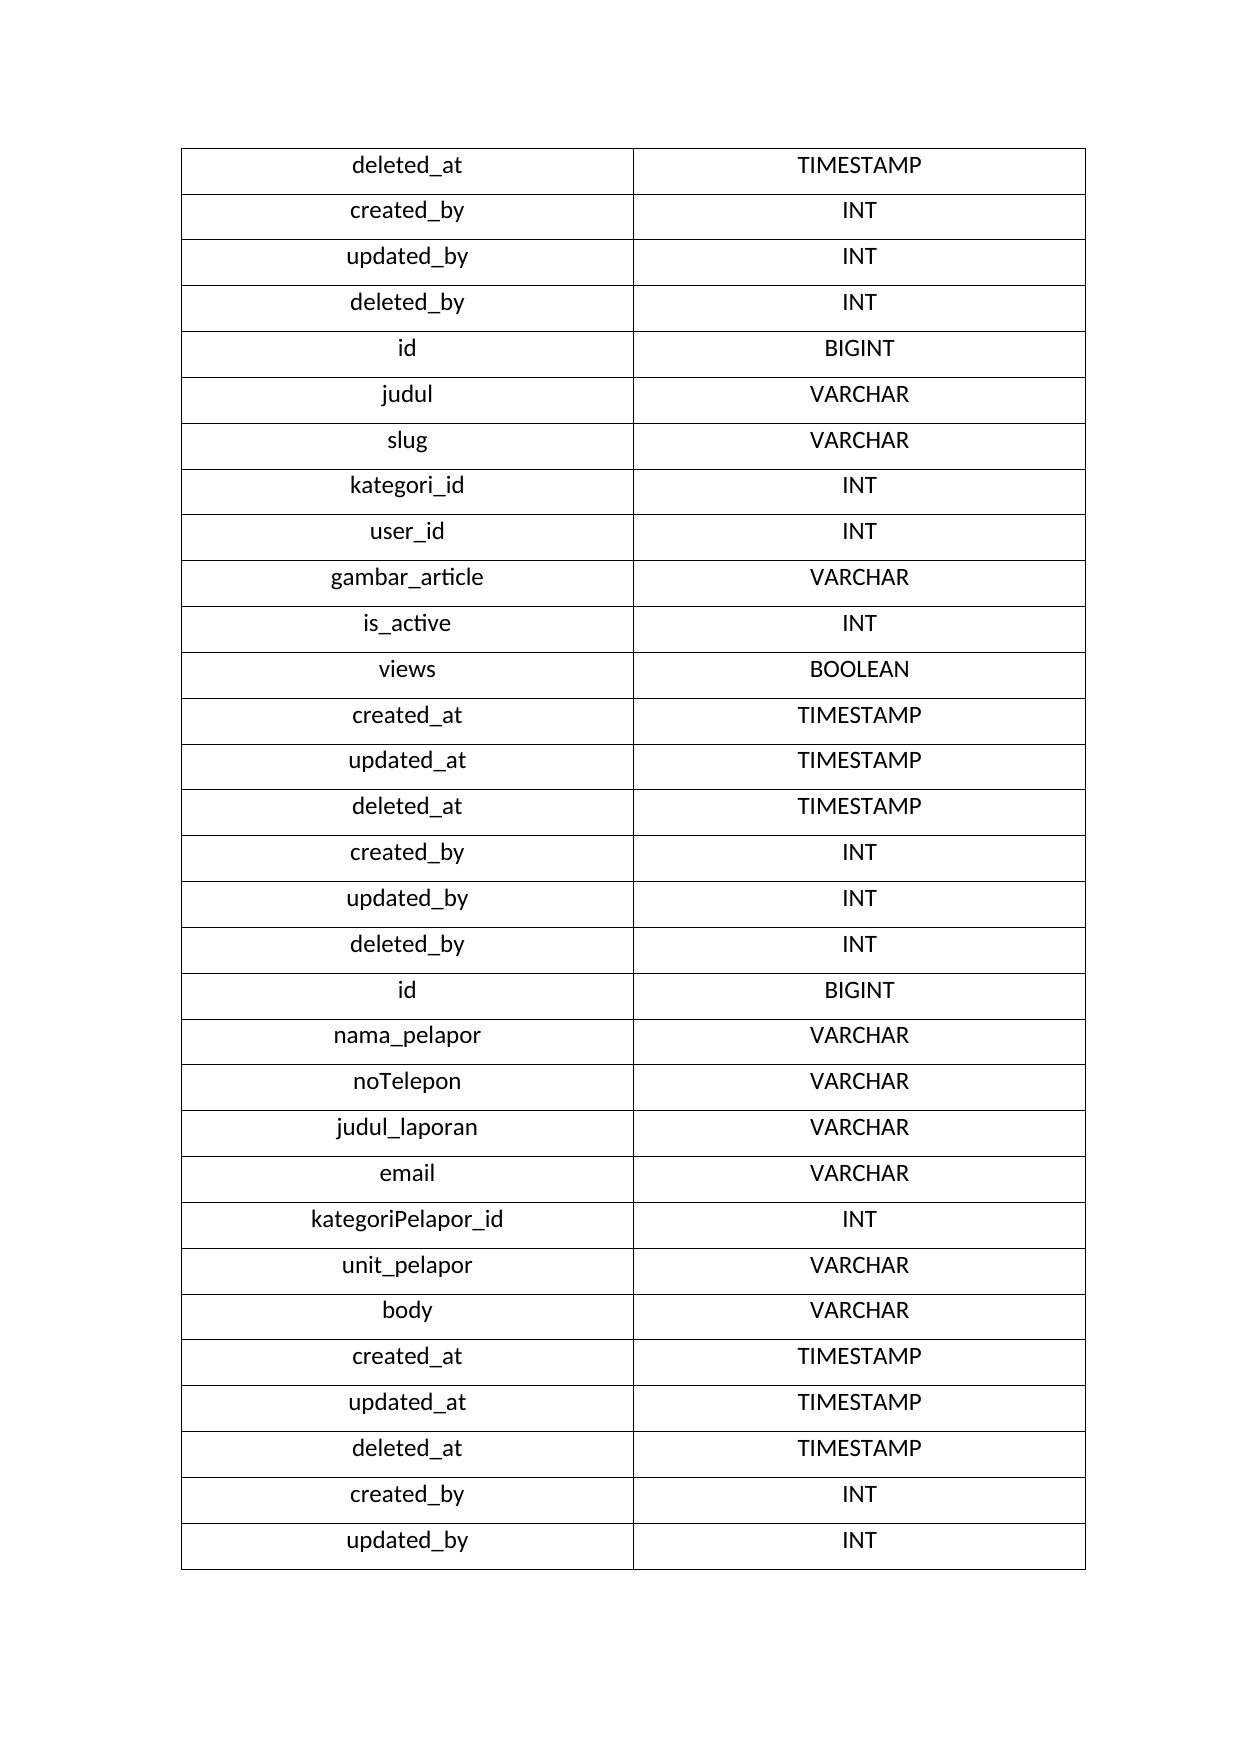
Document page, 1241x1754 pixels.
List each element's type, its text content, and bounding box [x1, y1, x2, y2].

table_cell VARCHAR [634, 1065, 1085, 1110]
table_cell VARCHAR [634, 1157, 1085, 1202]
table_cell created_by [182, 1478, 633, 1523]
table_cell VARCHAR [634, 1295, 1085, 1339]
table_cell slug [182, 424, 633, 468]
table_cell judul_laporan [182, 1111, 633, 1156]
table_cell gambar_article [182, 561, 633, 606]
table_cell deleted_by [182, 286, 633, 331]
table_cell is_active [182, 607, 633, 652]
table_cell updated_by [182, 240, 633, 285]
table_cell TIMESTAMP [634, 1432, 1085, 1477]
table_cell created_at [182, 699, 633, 743]
table_cell deleted_at [182, 1432, 633, 1477]
table_cell VARCHAR [634, 561, 1085, 606]
table_cell TIMESTAMP [634, 745, 1085, 789]
table_cell views [182, 653, 633, 698]
table_cell TIMESTAMP [634, 699, 1085, 743]
table_cell INT [634, 928, 1085, 973]
table_cell INT [634, 286, 1085, 331]
table_cell INT [634, 1478, 1085, 1523]
table_cell kategoriPelapor_id [182, 1203, 633, 1248]
table_cell BOOLEAN [634, 653, 1085, 698]
table_cell noTelepon [182, 1065, 633, 1110]
table_cell BIGINT [634, 332, 1085, 377]
table_cell updated_at [182, 745, 633, 789]
table_cell INT [634, 470, 1085, 514]
table_cell VARCHAR [634, 1020, 1085, 1064]
table_cell updated_by [182, 1524, 633, 1568]
table_cell INT [634, 882, 1085, 927]
table_cell INT [634, 607, 1085, 652]
table_cell deleted_by [182, 928, 633, 973]
table_cell TIMESTAMP [634, 1386, 1085, 1431]
table_cell BIGINT [634, 974, 1085, 1018]
table_cell unit_pelapor [182, 1249, 633, 1293]
table_cell VARCHAR [634, 378, 1085, 423]
table_cell INT [634, 195, 1085, 239]
table_cell updated_at [182, 1386, 633, 1431]
table_cell INT [634, 1203, 1085, 1248]
table_cell INT [634, 515, 1085, 560]
table_cell INT [634, 836, 1085, 881]
table_cell VARCHAR [634, 424, 1085, 468]
table_cell id [182, 974, 633, 1018]
table_cell TIMESTAMP [634, 149, 1085, 193]
table_cell body [182, 1295, 633, 1339]
table_cell VARCHAR [634, 1249, 1085, 1293]
table_cell created_by [182, 836, 633, 881]
table_cell deleted_at [182, 149, 633, 193]
table_cell VARCHAR [634, 1111, 1085, 1156]
table_cell INT [634, 1524, 1085, 1568]
table_cell nama_pelapor [182, 1020, 633, 1064]
table_cell judul [182, 378, 633, 423]
table_cell email [182, 1157, 633, 1202]
table_cell INT [634, 240, 1085, 285]
table_cell created_at [182, 1340, 633, 1385]
table_cell TIMESTAMP [634, 790, 1085, 835]
table_cell updated_by [182, 882, 633, 927]
table_cell created_by [182, 195, 633, 239]
table_cell kategori_id [182, 470, 633, 514]
table_cell TIMESTAMP [634, 1340, 1085, 1385]
table_cell id [182, 332, 633, 377]
table_cell user_id [182, 515, 633, 560]
table_cell deleted_at [182, 790, 633, 835]
